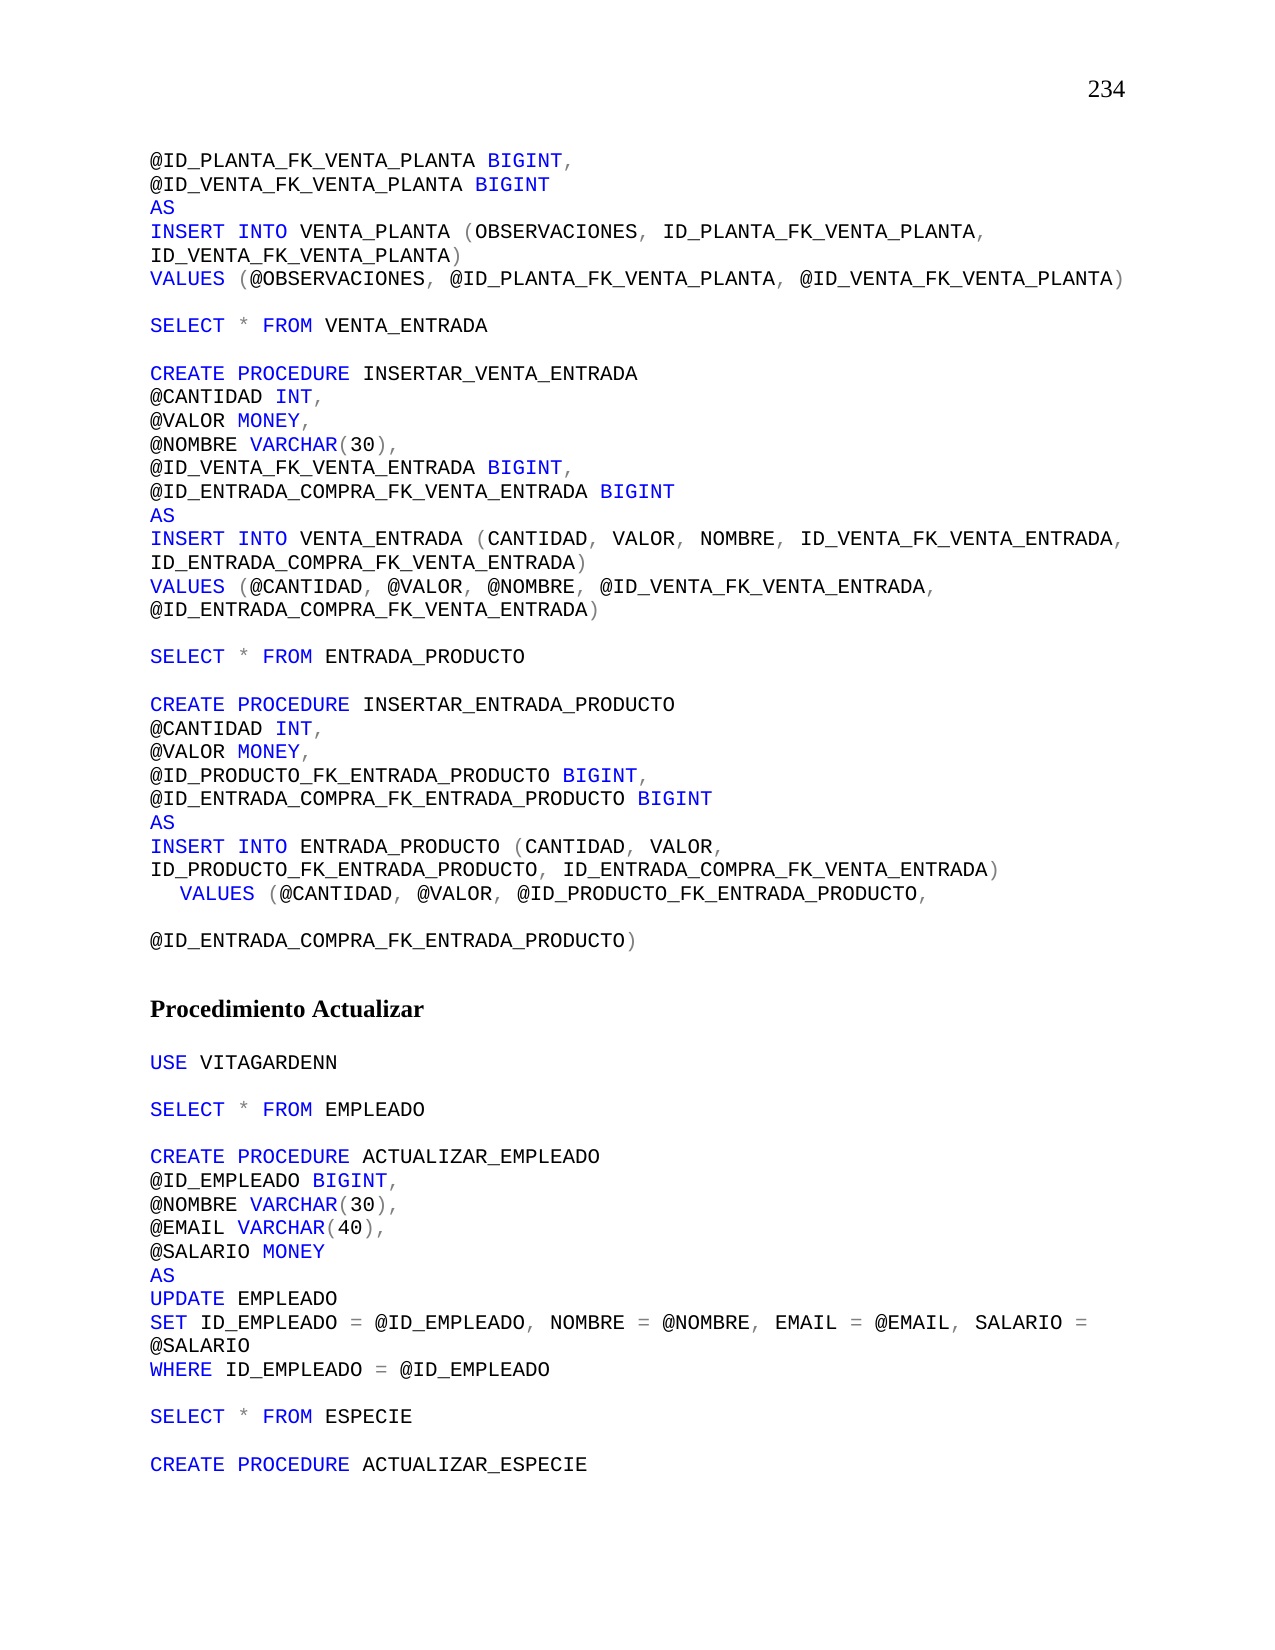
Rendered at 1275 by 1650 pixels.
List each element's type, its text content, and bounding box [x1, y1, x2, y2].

text @NOMBRE VARCHAR(30), [150, 434, 1125, 457]
text @ID_PRODUCTO_FK_ENTRADA_PRODUCTO BIGINT, [150, 765, 1125, 788]
text SELECT * FROM EMPLEADO [150, 1099, 1125, 1123]
text INSERT INTO ENTRADA_PRODUCTO (CANTIDAD, VALOR, ID_PRODUCTO_FK_ENTRADA_PRODUCTO, ID_ENTRADA_COMPRA_FK_VENTA_ENTRADA) [150, 836, 1125, 883]
subtitle Procedimiento Actualizar [150, 994, 1125, 1023]
text SELECT * FROM VENTA_ENTRADA [150, 316, 1125, 339]
text @CANTIDAD INT, [150, 386, 1125, 410]
text INSERT INTO VENTA_PLANTA (OBSERVACIONES, ID_PLANTA_FK_VENTA_PLANTA, ID_VENTA_FK_VENTA_PLANTA) [150, 221, 1125, 268]
text AS [150, 505, 1125, 528]
text AS [150, 812, 1125, 836]
text @ID_VENTA_FK_VENTA_ENTRADA BIGINT, [150, 457, 1125, 481]
text @ID_ENTRADA_COMPRA_FK_VENTA_ENTRADA BIGINT [150, 481, 1125, 505]
text CREATE PROCEDURE INSERTAR_ENTRADA_PRODUCTO [150, 694, 1125, 717]
text @ID_PLANTA_FK_VENTA_PLANTA BIGINT, [150, 150, 1125, 174]
text SET ID_EMPLEADO = @ID_EMPLEADO, NOMBRE = @NOMBRE, EMAIL = @EMAIL, SALARIO = @SALARIO [150, 1312, 1125, 1359]
text WHERE ID_EMPLEADO = @ID_EMPLEADO [150, 1359, 1125, 1383]
text CREATE PROCEDURE INSERTAR_VENTA_ENTRADA [150, 363, 1125, 386]
text VALUES (@CANTIDAD, @VALOR, @ID_PRODUCTO_FK_ENTRADA_PRODUCTO, @ID_ENTRADA_COMPRA_FK_ENTRADA_PRODUCTO) [150, 883, 1125, 954]
text @EMAIL VARCHAR(40), [150, 1217, 1125, 1241]
text USE VITAGARDENN [150, 1052, 1125, 1075]
text UPDATE EMPLEADO [150, 1288, 1125, 1312]
text AS [150, 1264, 1125, 1288]
text VALUES (@CANTIDAD, @VALOR, @NOMBRE, @ID_VENTA_FK_VENTA_ENTRADA, @ID_ENTRADA_COMPRA_FK_VENTA_ENTRADA) [150, 576, 1125, 623]
text @SALARIO MONEY [150, 1241, 1125, 1264]
text CREATE PROCEDURE ACTUALIZAR_ESPECIE [150, 1454, 1125, 1477]
text @CANTIDAD INT, [150, 717, 1125, 741]
text SELECT * FROM ESPECIE [150, 1406, 1125, 1430]
text @VALOR MONEY, [150, 741, 1125, 765]
text AS [150, 197, 1125, 221]
text INSERT INTO VENTA_ENTRADA (CANTIDAD, VALOR, NOMBRE, ID_VENTA_FK_VENTA_ENTRADA, ID_ENTRADA_COMPRA_FK_VENTA_ENTRADA) [150, 528, 1125, 576]
text VALUES (@OBSERVACIONES, @ID_PLANTA_FK_VENTA_PLANTA, @ID_VENTA_FK_VENTA_PLANTA) [150, 268, 1125, 292]
text @ID_ENTRADA_COMPRA_FK_ENTRADA_PRODUCTO BIGINT [150, 788, 1125, 812]
text @VALOR MONEY, [150, 410, 1125, 434]
text @ID_VENTA_FK_VENTA_PLANTA BIGINT [150, 174, 1125, 197]
text CREATE PROCEDURE ACTUALIZAR_EMPLEADO [150, 1146, 1125, 1170]
text @ID_EMPLEADO BIGINT, [150, 1170, 1125, 1194]
text @NOMBRE VARCHAR(30), [150, 1194, 1125, 1217]
text SELECT * FROM ENTRADA_PRODUCTO [150, 647, 1125, 670]
